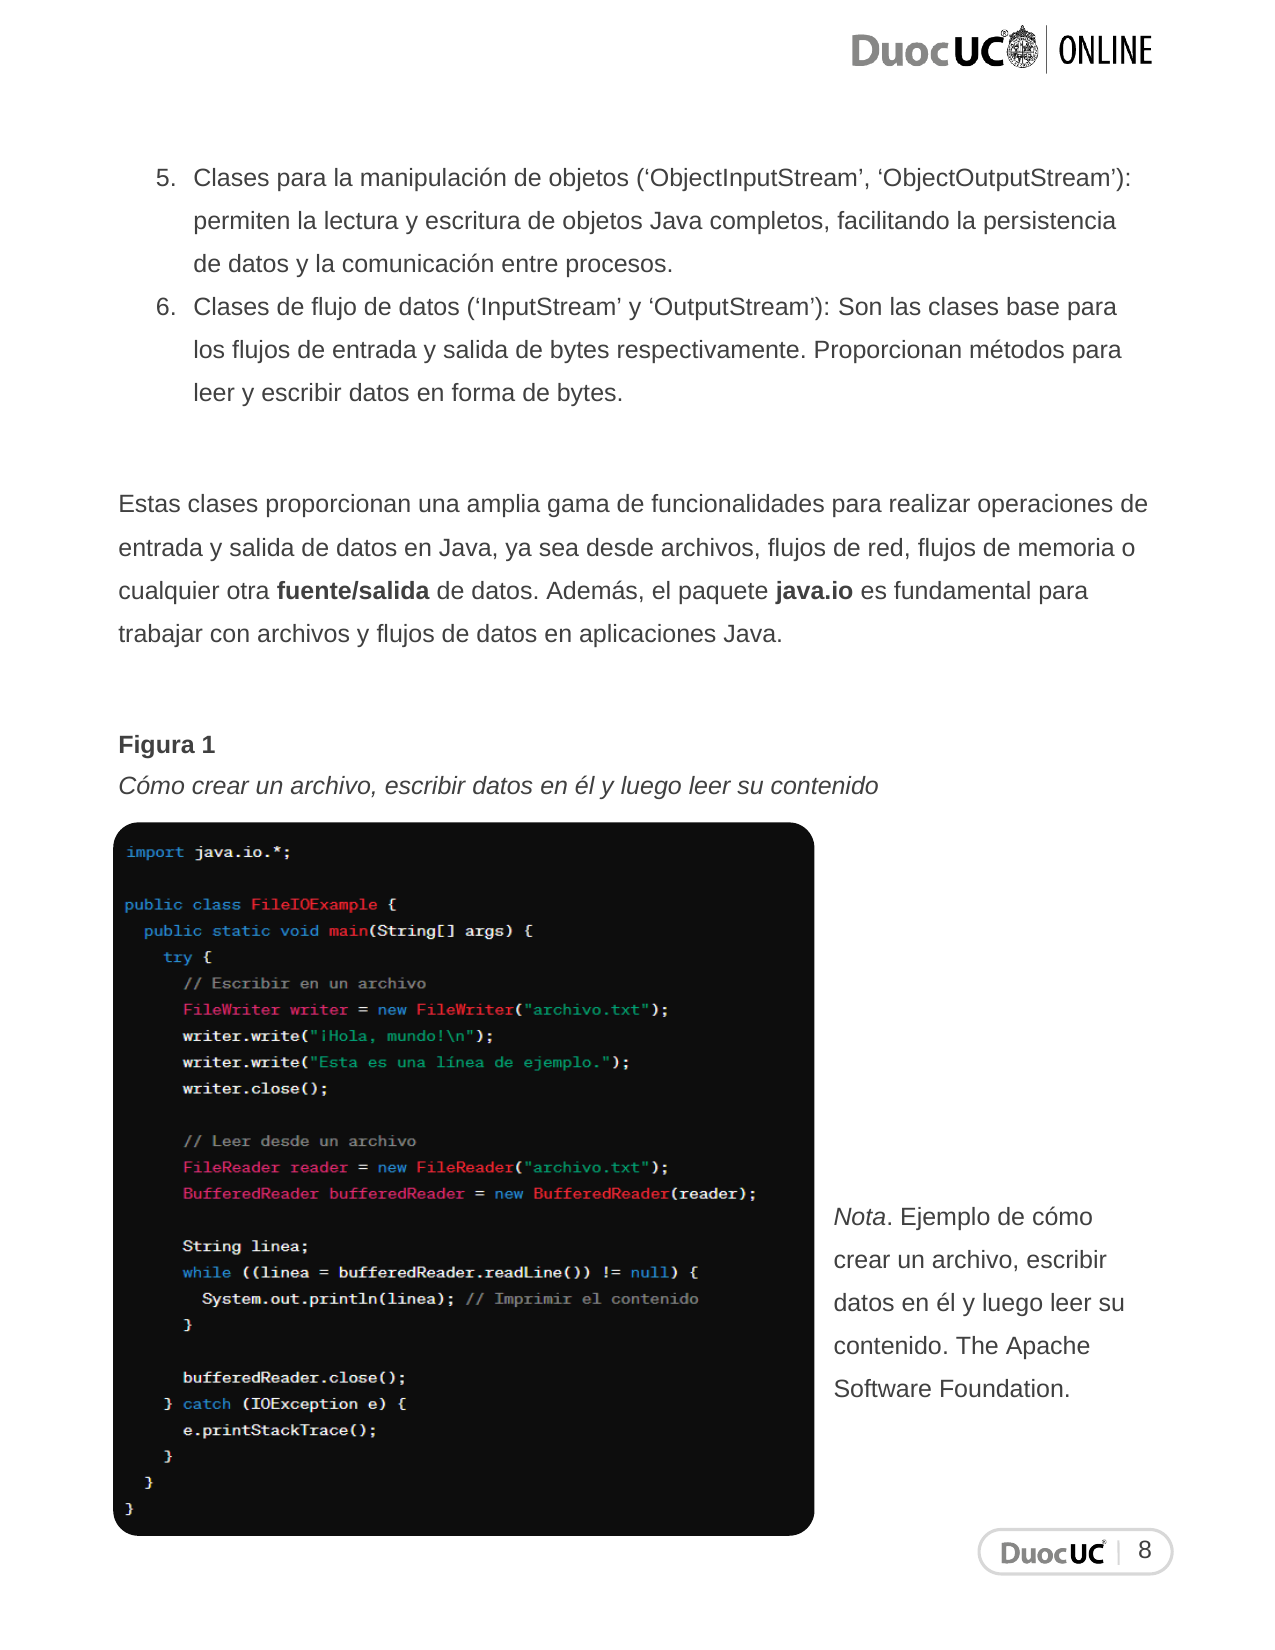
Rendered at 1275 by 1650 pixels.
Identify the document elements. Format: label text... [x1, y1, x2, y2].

picture [832, 0, 1172, 92]
picture [113, 822, 815, 1536]
text Cómo crear un archivo, escribir datos en él y luego leer su contenido [118, 771, 1152, 800]
picture [988, 1532, 1120, 1572]
text Estas clases proporcionan una amplia gama de funcionalidades para realizar operaciones de entrada y salida de datos en Java, ya sea desde archivos, flujos de red, flujos de memoria o cualquier otra fuente/salida de datos. Además, el paquete java.io es fundamental para trabajar con archivos y flujos de datos en aplicaciones Java. [118, 489, 1152, 647]
list Clases para la manipulación de objetos (‘ObjectInputStream’, ‘ObjectOutputStream’): permiten la lectura y escritura de objetos Java completos, facilitando la persistencia de datos y la comunicación entre procesos. [156, 162, 1152, 277]
text Figura 1 [118, 730, 1152, 759]
picture [988, 1573, 1120, 1577]
list Clases de flujo de datos (‘InputStream’ y ‘OutputStream’): Son las clases base para los flujos de entrada y salida de bytes respectivamente. Proporcionan métodos para leer y escribir datos en forma de bytes. [156, 292, 1152, 407]
